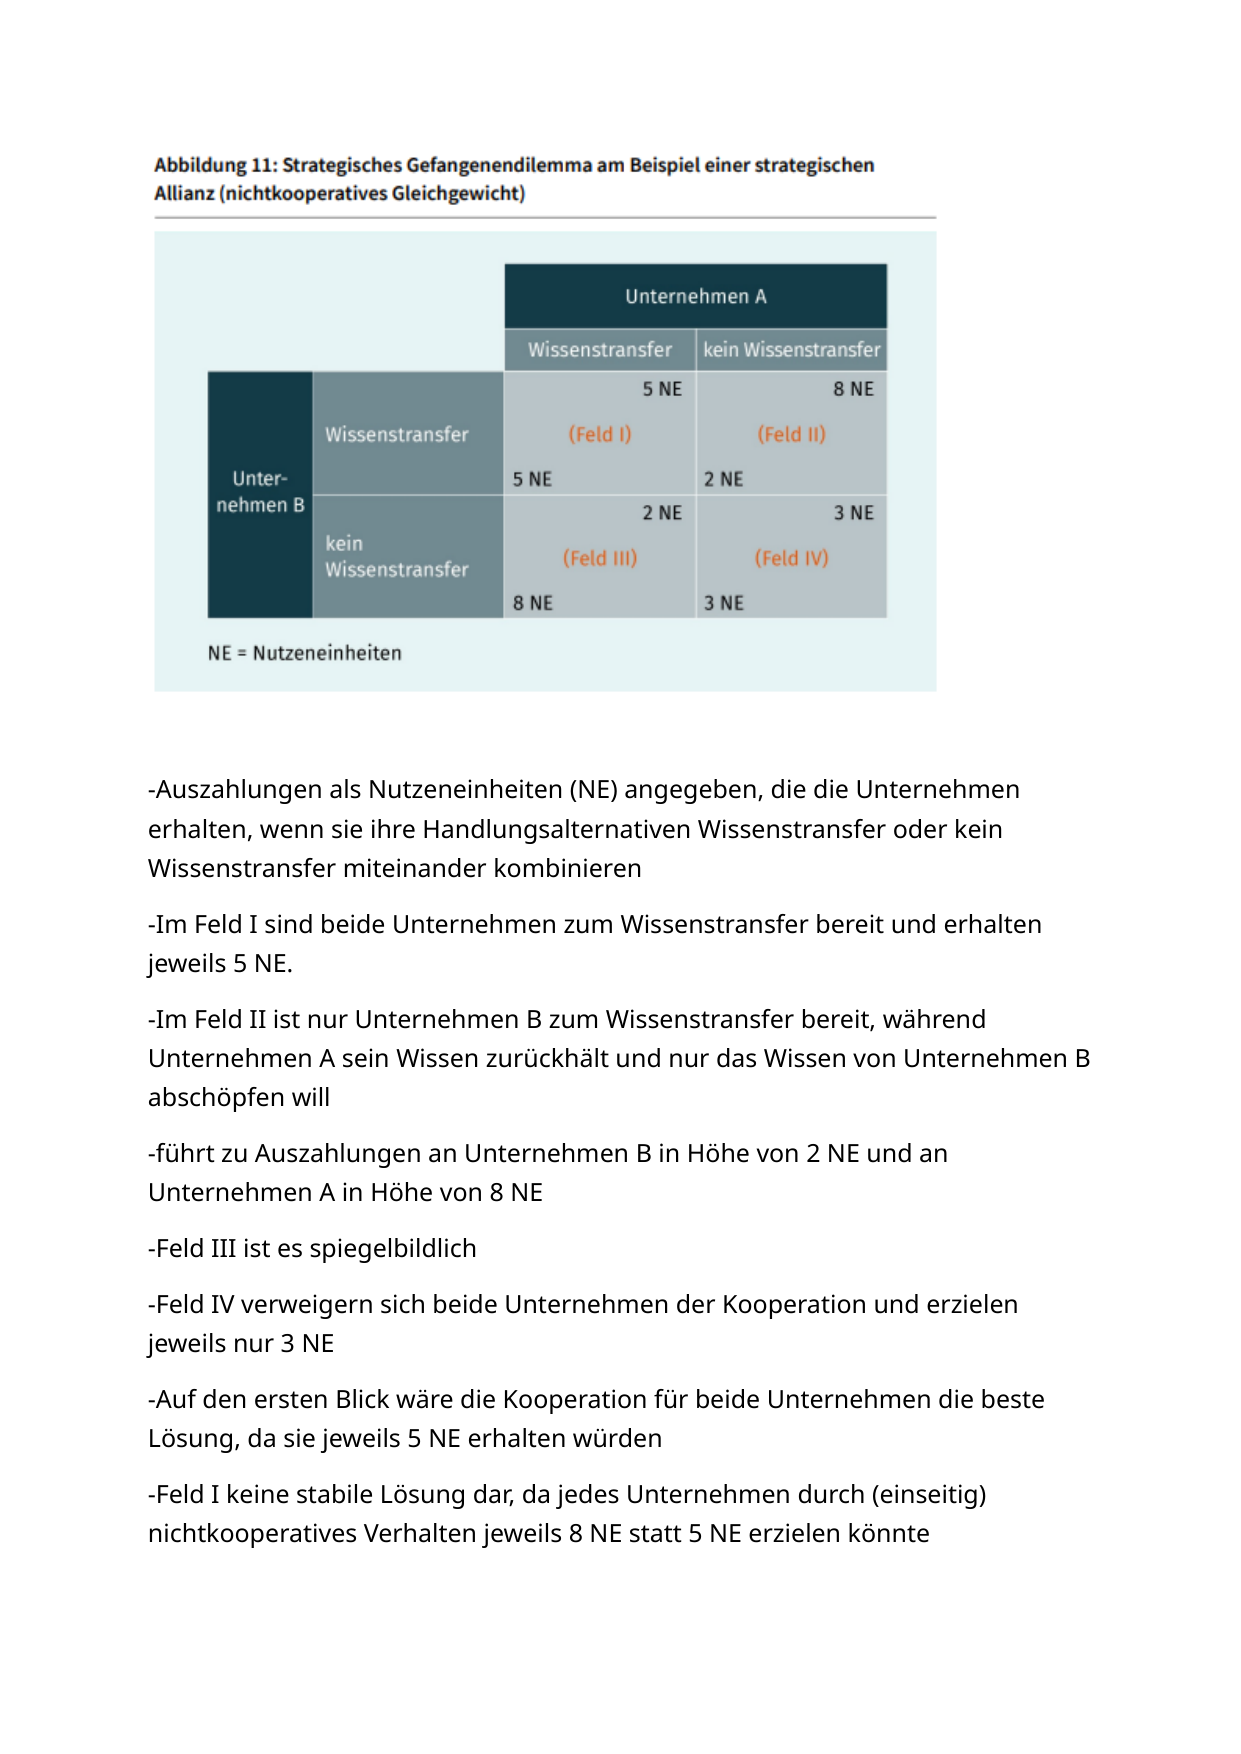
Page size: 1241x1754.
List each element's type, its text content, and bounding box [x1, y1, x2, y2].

text -Feld IV verweigern sich beide Unternehmen der Kooperation und erzielen jeweils nur 3 NE [148, 1286, 1093, 1359]
text -führt zu Auszahlungen an Unternehmen B in Höhe von 2 NE und an Unternehmen A in Höhe von 8 NE [148, 1136, 1093, 1209]
text -Feld III ist es spiegelbildlich [148, 1231, 1093, 1264]
text -Im Feld II ist nur Unternehmen B zum Wissenstransfer bereit, während Unternehmen A sein Wissen zurückhält und nur das Wissen von Unternehmen B abschöpfen will [148, 1001, 1093, 1114]
picture [147, 147, 940, 695]
text -Im Feld I sind beide Unternehmen zum Wissenstransfer bereit und erhalten jeweils 5 NE. [148, 906, 1093, 979]
text -Feld I keine stabile Lösung dar, da jedes Unternehmen durch (einseitig) nichtkooperatives Verhalten jeweils 8 NE statt 5 NE erzielen könnte [148, 1476, 1093, 1549]
text -Auf den ersten Blick wäre die Kooperation für beide Unternehmen die beste Lösung, da sie jeweils 5 NE erhalten würden [148, 1381, 1093, 1454]
text -Auszahlungen als Nutzeneinheiten (NE) angegeben, die die Unternehmen erhalten, wenn sie ihre Handlungsalternativen Wissenstransfer oder kein Wissenstransfer miteinander kombinieren [148, 772, 1093, 884]
